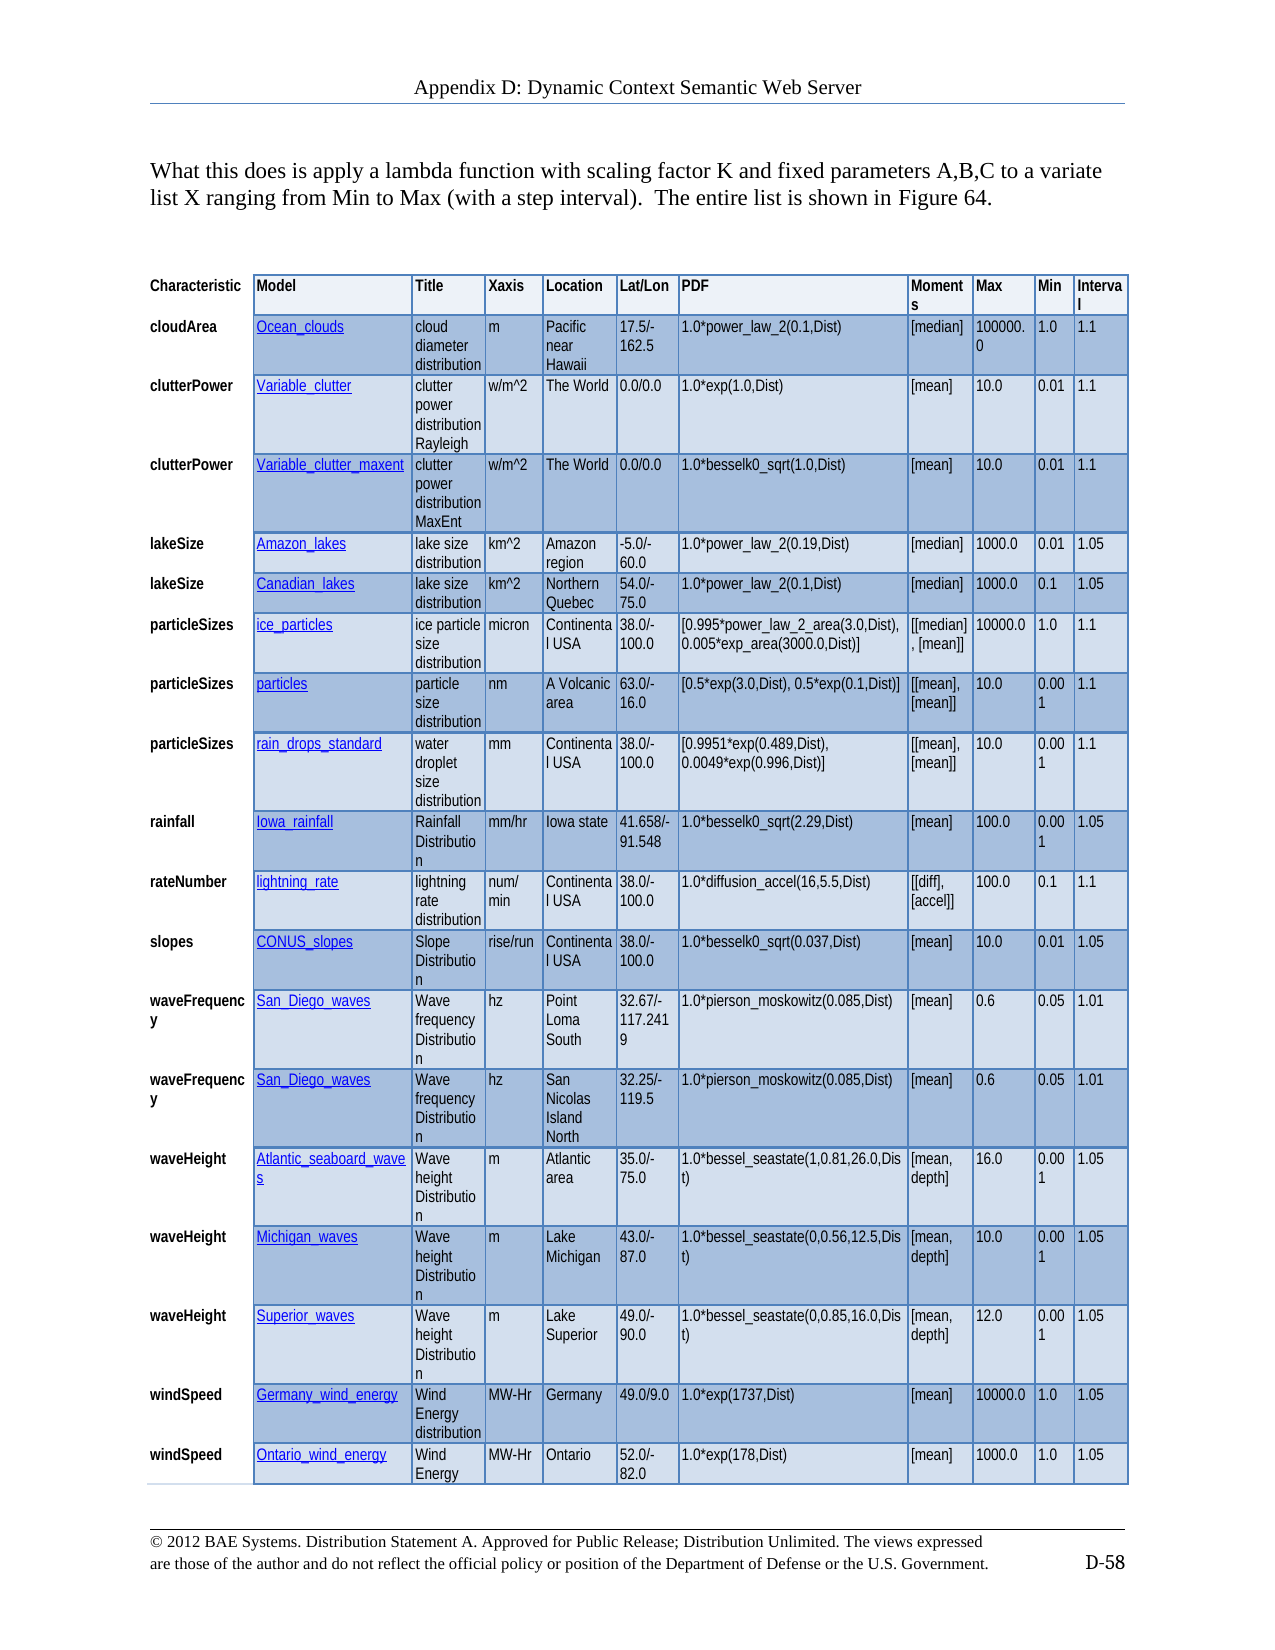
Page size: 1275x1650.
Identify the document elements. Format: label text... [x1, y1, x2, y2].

table_cell waveHeight [147, 1146, 253, 1225]
table_cell Wind Energy distribution [413, 1385, 485, 1442]
table_cell 52.0/-82.0 [618, 1444, 678, 1483]
table_cell [0.995*power_law_2_area(3.0,Dist), 0.005*exp_area(3000.0,Dist)] [680, 614, 907, 672]
table_cell m [486, 316, 542, 374]
table_cell 1.0*diffusion_accel(16,5.5,Dist) [680, 872, 907, 929]
table_cell [mean] [909, 991, 972, 1068]
table_cell lakeSize [147, 531, 253, 572]
table_cell mm/hr [486, 812, 542, 870]
table_cell Wave frequency Distribution [413, 1070, 485, 1146]
table_cell 1.01 [1075, 1070, 1127, 1146]
table_cell 1.05 [1075, 574, 1127, 612]
table_cell windSpeed [147, 1383, 253, 1442]
table_cell 38.0/-100.0 [617, 931, 678, 989]
table_cell 1.0 [1036, 614, 1073, 672]
table_cell Lake Michigan [544, 1227, 616, 1304]
table_cell Pacific near Hawaii [544, 316, 616, 374]
table_cell 38.0/-100.0 [618, 872, 678, 929]
table_cell 1.0*power_law_2(0.1,Dist) [679, 316, 907, 374]
table_cell [[diff], [accel]] [909, 872, 972, 929]
table_cell [mean] [909, 1070, 972, 1146]
table_cell 43.0/-87.0 [617, 1227, 678, 1304]
table_cell 1.0*exp(1737,Dist) [679, 1385, 907, 1442]
table_cell 0.01 [1036, 376, 1073, 453]
table_cell rise/run [486, 931, 542, 989]
table_cell Germany [544, 1385, 616, 1442]
table_cell [median] [909, 574, 972, 612]
table_cell -5.0/-60.0 [618, 534, 678, 572]
table_cell lake size distribution [413, 574, 485, 612]
table_cell 0.001 [1036, 1227, 1074, 1304]
table_header Characteristic [147, 274, 253, 314]
text What this does is apply a lambda function with scaling factor K and fixed parameters A,B,C to a variate list X ranging from Min to Max (with a step interval). The entire list is shown in Figure 64. [150, 157, 1125, 210]
table_cell 1.0*bessel_seastate(1,0.81,26.0,Dist) [680, 1149, 907, 1225]
table_cell Wave frequency Distribution [413, 991, 484, 1068]
table_cell waveFrequency [147, 989, 253, 1068]
table_cell 1.1 [1075, 376, 1127, 453]
table_header Lat/Lon [618, 276, 678, 314]
table_cell 1.0 [1036, 1444, 1073, 1483]
table_cell 1000.0 [974, 574, 1034, 612]
table_cell 100000.0 [974, 316, 1034, 374]
table_cell 63.0/-16.0 [617, 674, 678, 731]
table_cell 1.1 [1075, 674, 1127, 731]
table_cell [[median], [mean]] [909, 614, 972, 672]
table_cell [mean] [909, 1444, 972, 1483]
table_cell [mean] [909, 376, 972, 453]
table_cell 0.05 [1036, 991, 1073, 1068]
table_cell particleSizes [147, 672, 253, 731]
table_cell water droplet size distribution [413, 734, 484, 810]
table_cell Slope Distribution [413, 931, 485, 989]
table_cell Ontario [544, 1444, 616, 1483]
table_header Xaxis [486, 276, 542, 314]
table_cell 0.001 [1036, 734, 1073, 810]
table_cell Northern Quebec [544, 574, 616, 612]
table_cell Superior_waves [255, 1306, 411, 1383]
table_cell windSpeed [147, 1442, 253, 1483]
table_cell 100.0 [974, 812, 1034, 870]
table_cell w/m^2 [486, 455, 542, 531]
table_cell Wave height Distribution [413, 1306, 484, 1383]
table_cell 1.05 [1075, 1306, 1127, 1383]
table_cell 1.05 [1075, 1444, 1127, 1483]
table_cell 0.01 [1036, 931, 1074, 989]
table_cell cloud diameter distribution [413, 316, 485, 374]
table_cell rain_drops_standard [255, 734, 411, 810]
table_cell slopes [147, 929, 253, 989]
table_cell lightning rate distribution [413, 872, 484, 929]
table_header Min [1036, 276, 1073, 314]
table_cell cloudArea [147, 314, 253, 374]
table_cell [mean, depth] [909, 1227, 972, 1304]
table_header PDF [680, 276, 907, 314]
table_cell 1.0*bessel_seastate(0,0.85,16.0,Dist) [680, 1306, 907, 1383]
table_cell Rainfall Distribution [413, 812, 485, 870]
table_cell particles [254, 674, 411, 731]
table_cell ice particle size distribution [413, 614, 484, 672]
table_cell 1.05 [1075, 534, 1127, 572]
table_cell 1.0 [1036, 316, 1074, 374]
table_cell 10000.0 [974, 614, 1034, 672]
table_cell MW-Hr [486, 1385, 542, 1442]
table_cell [[mean], [mean]] [909, 674, 972, 731]
table_cell particleSizes [147, 612, 253, 672]
table_cell lakeSize [147, 572, 253, 612]
table_cell 0.6 [974, 1070, 1034, 1146]
table_cell [median] [909, 316, 972, 374]
table_cell 1.05 [1075, 812, 1127, 870]
table_cell 0.001 [1036, 674, 1074, 731]
table_cell waveHeight [147, 1304, 253, 1383]
table_cell 1.0*besselk0_sqrt(2.29,Dist) [679, 812, 907, 870]
table_cell particleSizes [147, 731, 253, 810]
table_cell Variable_clutter_maxent [254, 455, 411, 531]
table_cell San_Diego_waves [255, 991, 411, 1068]
table_cell The World [544, 455, 616, 531]
table_cell mm [486, 734, 542, 810]
table_cell 0.01 [1036, 455, 1074, 531]
table_cell 49.0/-90.0 [618, 1306, 678, 1383]
table_header Model [255, 276, 411, 314]
table_cell Atlantic area [544, 1149, 616, 1225]
table_cell [0.5*exp(3.0,Dist), 0.5*exp(0.1,Dist)] [679, 674, 907, 731]
table_cell 100.0 [974, 872, 1034, 929]
table_cell Continental USA [544, 931, 616, 989]
table_cell 1.05 [1075, 1385, 1127, 1442]
table_cell m [486, 1227, 542, 1304]
table_cell 17.5/-162.5 [617, 316, 678, 374]
table_cell clutterPower [147, 374, 253, 453]
table_cell waveFrequency [147, 1068, 253, 1146]
table_cell w/m^2 [486, 376, 542, 453]
table_cell rainfall [147, 810, 253, 870]
table_cell Continental USA [544, 734, 616, 810]
table_cell 10.0 [974, 931, 1034, 989]
table_cell 10.0 [974, 376, 1034, 453]
table_cell 49.0/9.0 [617, 1385, 678, 1442]
table_cell 1.0 [1036, 1385, 1074, 1442]
table_cell 0.001 [1036, 1149, 1073, 1225]
table_cell [median] [909, 534, 972, 572]
table_cell 0.1 [1036, 574, 1074, 612]
table_header Moments [909, 276, 972, 314]
table_cell 38.0/-100.0 [618, 734, 678, 810]
table_cell 0.0/0.0 [618, 376, 678, 453]
table_cell m [486, 1149, 542, 1225]
table_cell 1.0*power_law_2(0.1,Dist) [679, 574, 907, 612]
table_cell 0.1 [1036, 872, 1073, 929]
table_cell [mean] [909, 931, 972, 989]
table_cell 1.0*exp(1.0,Dist) [680, 376, 907, 453]
table_cell 1.0*besselk0_sqrt(1.0,Dist) [679, 455, 907, 531]
table_cell 0.001 [1036, 812, 1074, 870]
table_cell MW-Hr [486, 1444, 542, 1483]
table_header Title [413, 276, 484, 314]
table_cell lake size distribution [413, 534, 484, 572]
table_cell 1.05 [1075, 1227, 1127, 1304]
table_cell 1.0*exp(178,Dist) [680, 1444, 907, 1483]
table_cell Lake Superior [544, 1306, 616, 1383]
table_cell ice_particles [255, 614, 411, 672]
table_cell 54.0/-75.0 [617, 574, 678, 612]
table_cell San_Diego_waves [254, 1070, 411, 1146]
table_cell CONUS_slopes [254, 931, 411, 989]
table_cell 10.0 [974, 455, 1034, 531]
table_cell 1.1 [1075, 872, 1127, 929]
table_cell km^2 [486, 574, 542, 612]
table_cell rateNumber [147, 870, 253, 929]
table_header Max [974, 276, 1034, 314]
table_cell Atlantic_seaboard_waves [255, 1149, 411, 1225]
table_cell 10.0 [974, 734, 1034, 810]
table_cell Ocean_clouds [254, 316, 411, 374]
table_cell num/min [486, 872, 542, 929]
table_cell San Nicolas Island North [544, 1070, 616, 1146]
table_cell 1.0*pierson_moskowitz(0.085,Dist) [679, 1070, 907, 1146]
table_cell 0.6 [974, 991, 1034, 1068]
table_cell Variable_clutter [255, 376, 411, 453]
table_cell clutter power distribution MaxEnt [413, 455, 485, 531]
table_cell 0.0/0.0 [617, 455, 678, 531]
table_cell Wave height Distribution [413, 1227, 485, 1304]
table_cell 38.0/-100.0 [618, 614, 678, 672]
table_cell [mean, depth] [909, 1149, 972, 1225]
table_cell micron [486, 614, 542, 672]
table_cell 1000.0 [974, 1444, 1034, 1483]
table_cell hz [486, 1070, 542, 1146]
table_cell [0.9951*exp(0.489,Dist), 0.0049*exp(0.996,Dist)] [680, 734, 907, 810]
table_cell A Volcanic area [544, 674, 616, 731]
table_header Interval [1075, 276, 1127, 314]
table_header Location [544, 276, 616, 314]
table_cell Wave height Distribution [413, 1149, 484, 1225]
table_cell Amazon region [544, 534, 616, 572]
table_cell 1.05 [1075, 1149, 1127, 1225]
table_cell lightning_rate [255, 872, 411, 929]
table_cell m [486, 1306, 542, 1383]
table_cell 10000.0 [974, 1385, 1034, 1442]
table_cell 1.0*besselk0_sqrt(0.037,Dist) [679, 931, 907, 989]
table_cell clutter power distribution Rayleigh [413, 376, 484, 453]
table_cell 32.25/-119.5 [617, 1070, 678, 1146]
table_cell [mean, depth] [909, 1306, 972, 1383]
table_cell [mean] [909, 1385, 972, 1442]
table_cell The World [544, 376, 616, 453]
table_cell 10.0 [974, 674, 1034, 731]
table_cell 1.0*bessel_seastate(0,0.56,12.5,Dist) [679, 1227, 907, 1304]
table_cell Iowa_rainfall [254, 812, 411, 870]
table_cell Point Loma South [544, 991, 616, 1068]
table_cell Amazon_lakes [255, 534, 411, 572]
table_cell hz [486, 991, 542, 1068]
table_cell 1.01 [1075, 991, 1127, 1068]
table_cell particle size distribution [413, 674, 485, 731]
table_cell nm [486, 674, 542, 731]
table_cell 1.1 [1075, 455, 1127, 531]
table_cell 1.1 [1075, 734, 1127, 810]
table_cell 35.0/-75.0 [618, 1149, 678, 1225]
table_cell 16.0 [974, 1149, 1034, 1225]
table_cell 1.05 [1075, 931, 1127, 989]
table_cell 12.0 [974, 1306, 1034, 1383]
table_cell Iowa state [544, 812, 616, 870]
table_cell Continental USA [544, 872, 616, 929]
table_cell 10.0 [974, 1227, 1034, 1304]
table_cell km^2 [486, 534, 542, 572]
table_cell Germany_wind_energy [254, 1385, 411, 1442]
table_cell 1000.0 [974, 534, 1034, 572]
table_cell Michigan_waves [254, 1227, 411, 1304]
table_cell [413, 1444, 484, 1483]
table_cell waveHeight [147, 1225, 253, 1304]
table_cell 0.05 [1036, 1070, 1074, 1146]
table_cell 1.1 [1075, 614, 1127, 672]
table_cell 32.67/-117.2419 [618, 991, 678, 1068]
table_cell clutterPower [147, 453, 253, 531]
table_cell [mean] [909, 812, 972, 870]
table_cell Canadian_lakes [254, 574, 411, 612]
table_cell 1.0*power_law_2(0.19,Dist) [680, 534, 907, 572]
table_cell 41.658/-91.548 [617, 812, 678, 870]
table_cell 1.0*pierson_moskowitz(0.085,Dist) [680, 991, 907, 1068]
table_cell [mean] [909, 455, 972, 531]
table_cell 1.1 [1075, 316, 1127, 374]
table_cell [[mean], [mean]] [909, 734, 972, 810]
table_cell 0.01 [1036, 534, 1073, 572]
table_cell Continental USA [544, 614, 616, 672]
table_cell Ontario_wind_energy [255, 1444, 411, 1483]
table_cell 0.001 [1036, 1306, 1073, 1383]
